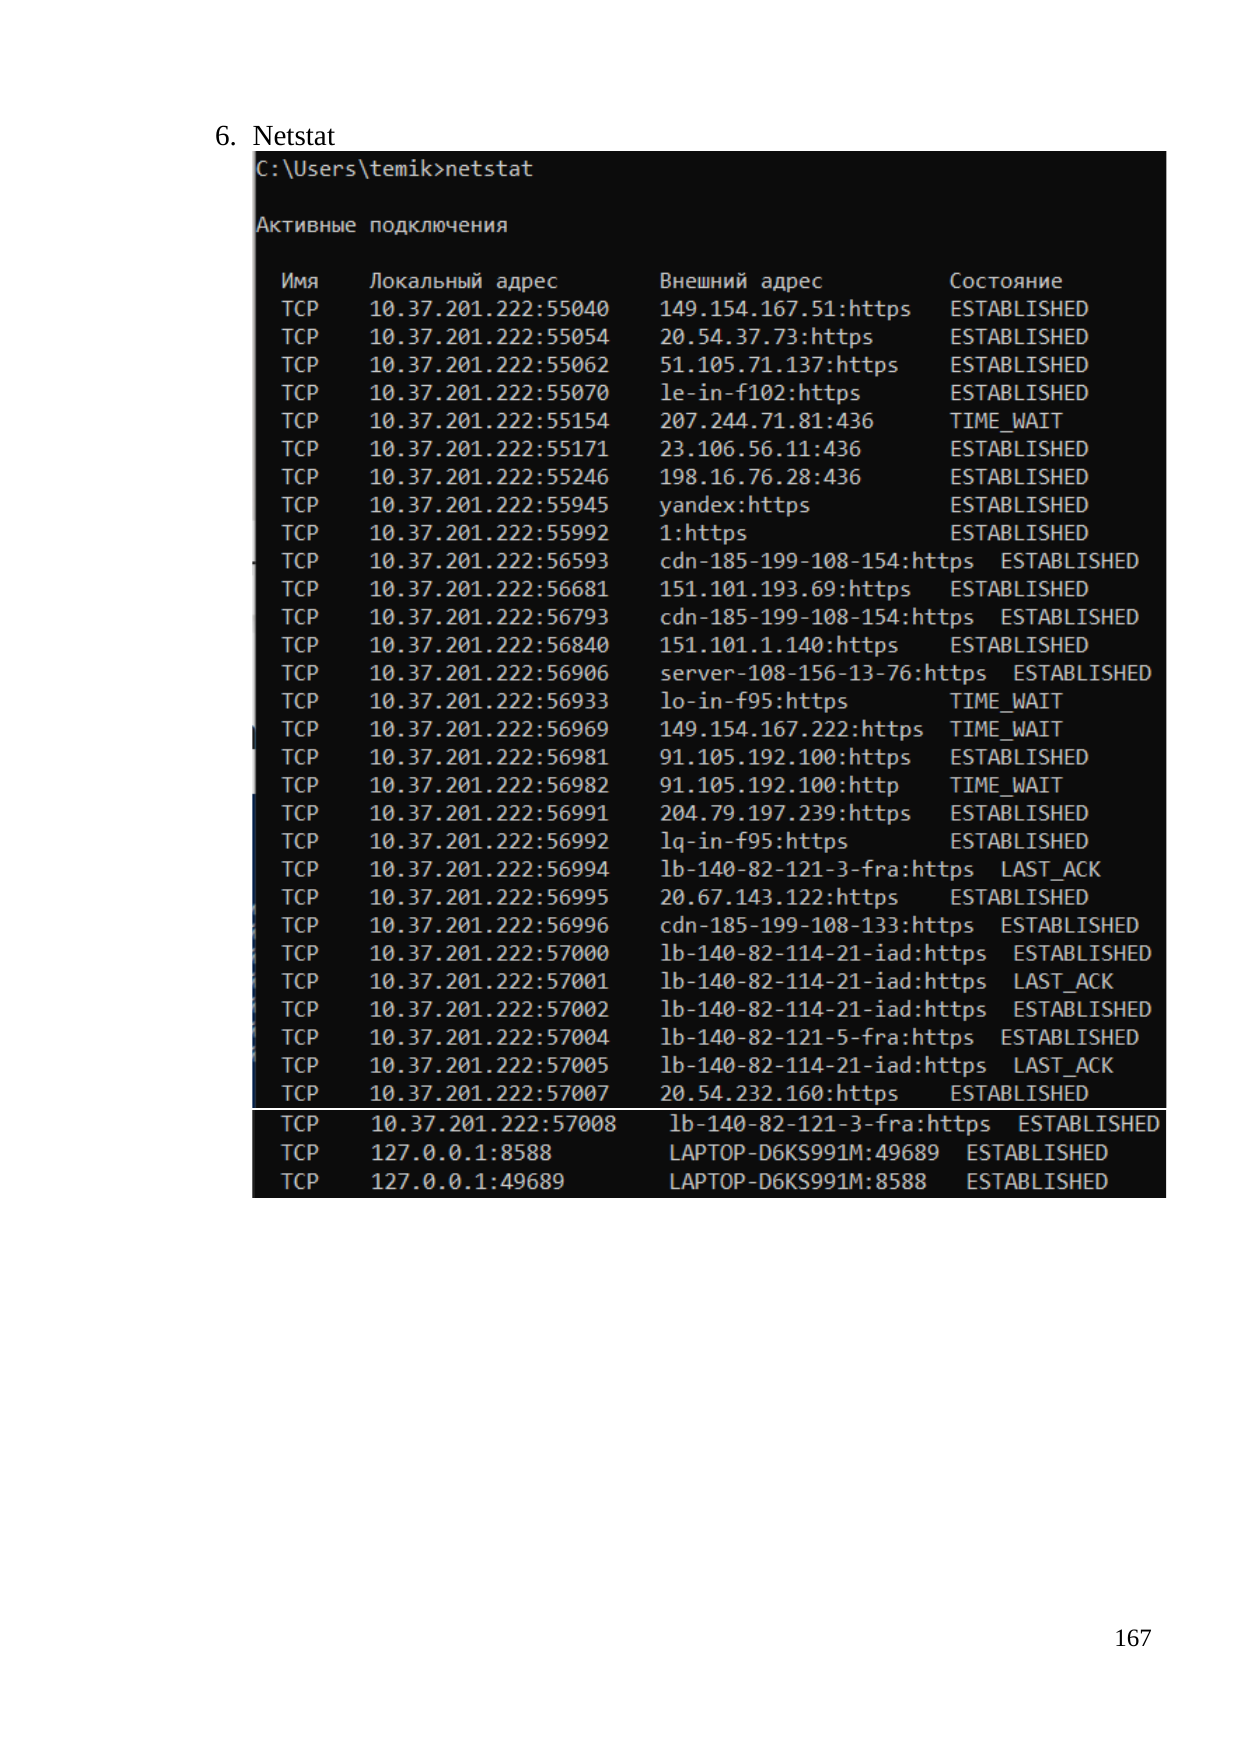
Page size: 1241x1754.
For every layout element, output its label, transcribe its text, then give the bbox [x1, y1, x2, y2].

picture [252, 151, 1167, 1108]
list Netstat [215, 118, 1152, 152]
picture [252, 1110, 1167, 1198]
